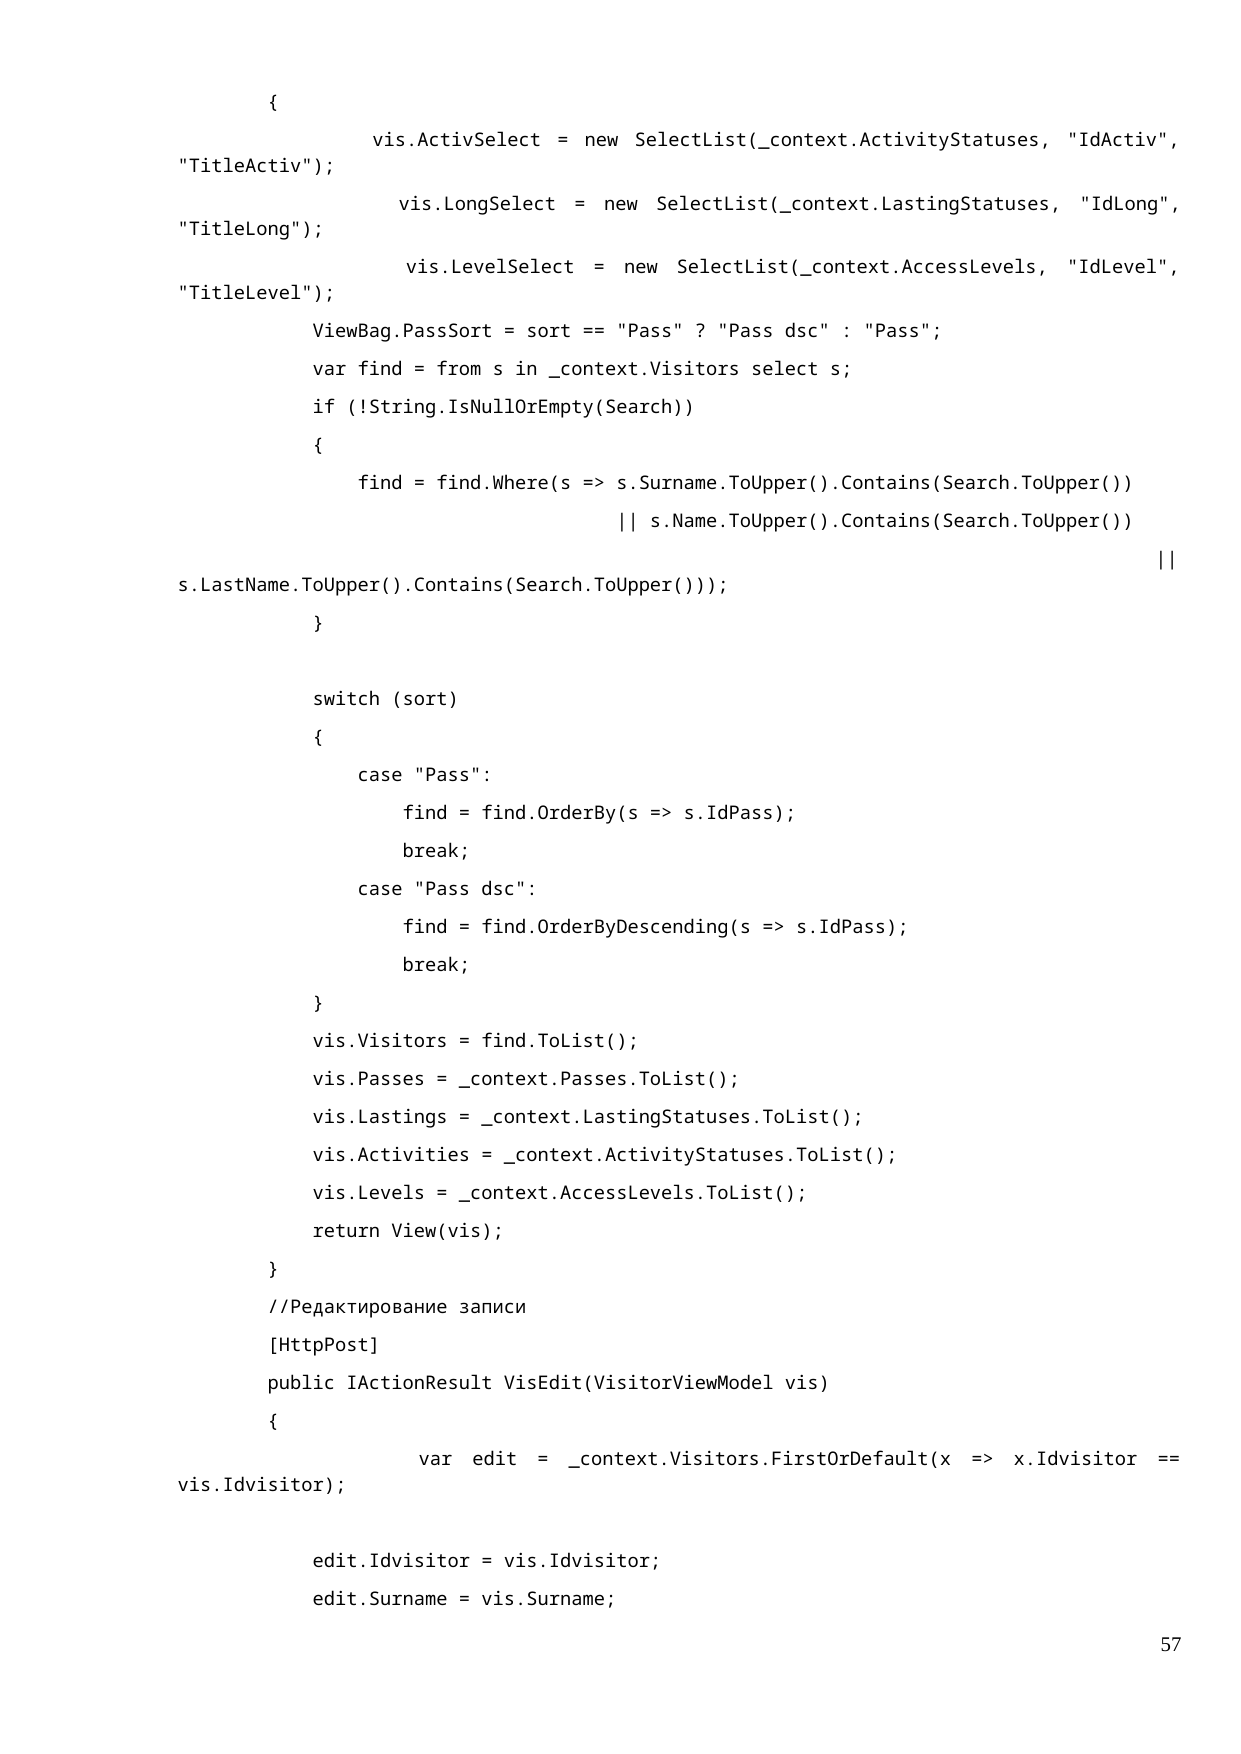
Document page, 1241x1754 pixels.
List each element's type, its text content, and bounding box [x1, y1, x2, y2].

text edit.Idvisitor = vis.Idvisitor; [177, 1547, 1181, 1572]
text vis.Passes = _context.Passes.ToList(); [177, 1065, 1181, 1091]
text { [177, 431, 1181, 457]
text vis.Visitors = find.ToList(); [177, 1027, 1181, 1053]
text vis.LevelSelect = new SelectList(_context.AccessLevels, "IdLevel", "TitleLevel"); [177, 254, 1181, 305]
text [HttpPost] [177, 1331, 1181, 1357]
text || s.LastName.ToUpper().Contains(Search.ToUpper())); [177, 545, 1181, 596]
text { [177, 89, 1181, 114]
text var edit = _context.Visitors.FirstOrDefault(x => x.Idvisitor == vis.Idvisitor); [177, 1445, 1181, 1496]
text break; [177, 837, 1181, 863]
text switch (sort) [177, 685, 1181, 711]
text ViewBag.PassSort = sort == "Pass" ? "Pass dsc" : "Pass"; [177, 317, 1181, 343]
text //Редактирование записи [177, 1293, 1181, 1319]
text find = find.OrderBy(s => s.IdPass); [177, 799, 1181, 824]
text { [177, 1407, 1181, 1433]
text case "Pass dsc": [177, 875, 1181, 901]
text } [177, 609, 1181, 634]
text { [177, 723, 1181, 748]
text find = find.OrderByDescending(s => s.IdPass); [177, 913, 1181, 939]
text vis.Levels = _context.AccessLevels.ToList(); [177, 1179, 1181, 1205]
text vis.ActivSelect = new SelectList(_context.ActivityStatuses, "IdActiv", "TitleActiv"); [177, 127, 1181, 178]
text break; [177, 951, 1181, 977]
text vis.Activities = _context.ActivityStatuses.ToList(); [177, 1141, 1181, 1167]
text } [177, 1255, 1181, 1281]
text vis.Lastings = _context.LastingStatuses.ToList(); [177, 1103, 1181, 1129]
text find = find.Where(s => s.Surname.ToUpper().Contains(Search.ToUpper()) [177, 469, 1181, 495]
text } [177, 989, 1181, 1015]
text public IActionResult VisEdit(VisitorViewModel vis) [177, 1369, 1181, 1395]
text edit.Surname = vis.Surname; [177, 1585, 1181, 1611]
text case "Pass": [177, 761, 1181, 787]
text if (!String.IsNullOrEmpty(Search)) [177, 393, 1181, 419]
text || s.Name.ToUpper().Contains(Search.ToUpper()) [177, 507, 1181, 533]
text var find = from s in _context.Visitors select s; [177, 355, 1181, 381]
text vis.LongSelect = new SelectList(_context.LastingStatuses, "IdLong", "TitleLong"); [177, 190, 1181, 241]
text return View(vis); [177, 1217, 1181, 1243]
